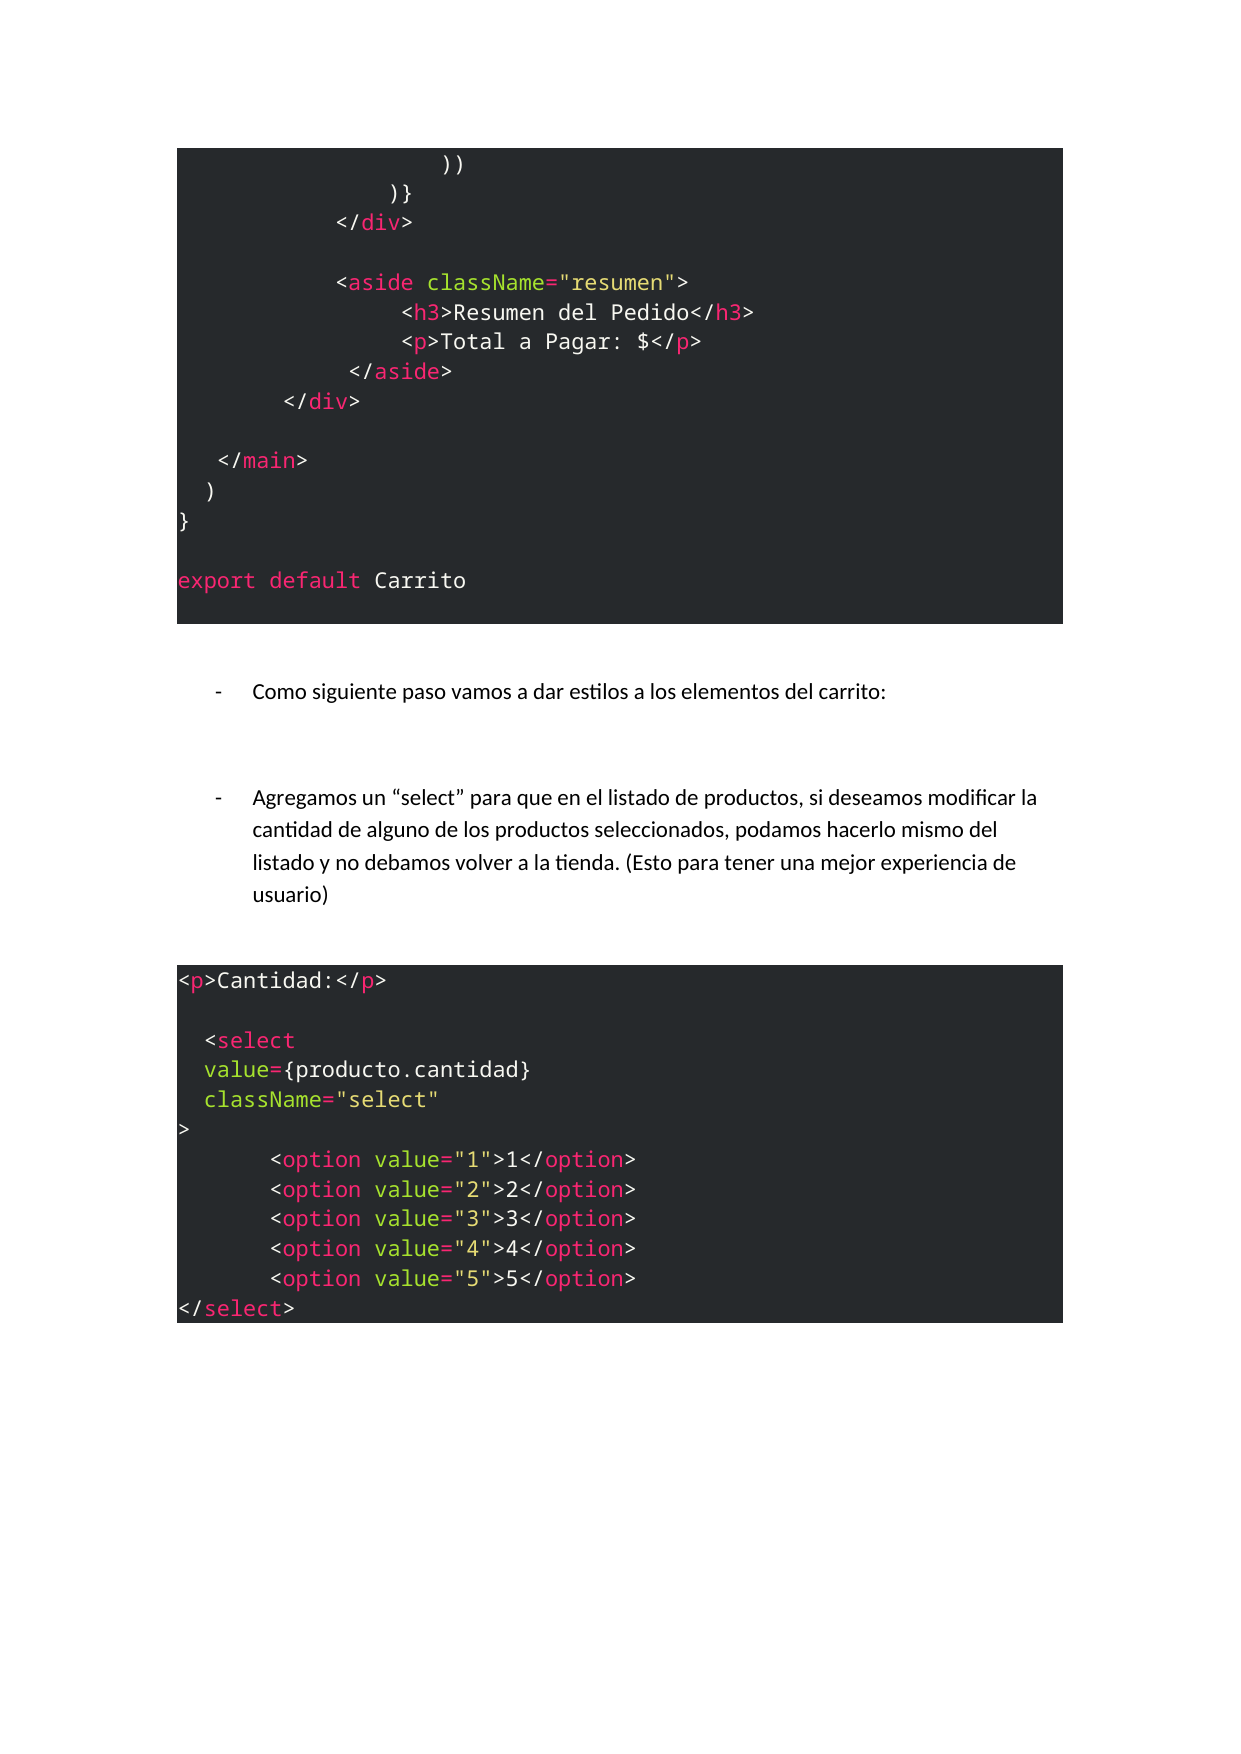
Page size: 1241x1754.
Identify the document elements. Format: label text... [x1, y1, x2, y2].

text )} [177, 177, 1063, 207]
text <p>Total a Pagar: $</p> [177, 326, 1063, 356]
text </aside> [177, 356, 1063, 386]
text value={producto.cantidad} [177, 1054, 1063, 1084]
text <aside className="resumen"> [177, 267, 1063, 297]
text <option value="1">1</option> [177, 1144, 1063, 1174]
text <p>Cantidad:</p> [177, 965, 1063, 995]
list Como siguiente paso vamos a dar estilos a los elementos del carrito: [215, 677, 1063, 705]
text <select [177, 1025, 1063, 1054]
text export default Carrito [177, 565, 1063, 594]
text <option value="5">5</option> [177, 1263, 1063, 1293]
text </main> [177, 446, 1063, 475]
text <option value="3">3</option> [177, 1203, 1063, 1233]
text </select> [177, 1293, 1063, 1323]
list Agregamos un “select” para que en el listado de productos, si deseamos modificar la cantidad de alguno de los productos seleccionados, podamos hacerlo mismo del listado y no debamos volver a la tienda. (Esto para tener una mejor experiencia de usuario) [215, 783, 1063, 908]
text <h3>Resumen del Pedido</h3> [177, 297, 1063, 326]
text <option value="4">4</option> [177, 1233, 1063, 1263]
text </div> [177, 386, 1063, 416]
text } [177, 505, 1063, 535]
text <option value="2">2</option> [177, 1174, 1063, 1203]
text ) [177, 475, 1063, 505]
text )) [177, 148, 1063, 177]
text </div> [177, 207, 1063, 237]
text className="select" [177, 1084, 1063, 1114]
text > [177, 1114, 1063, 1144]
